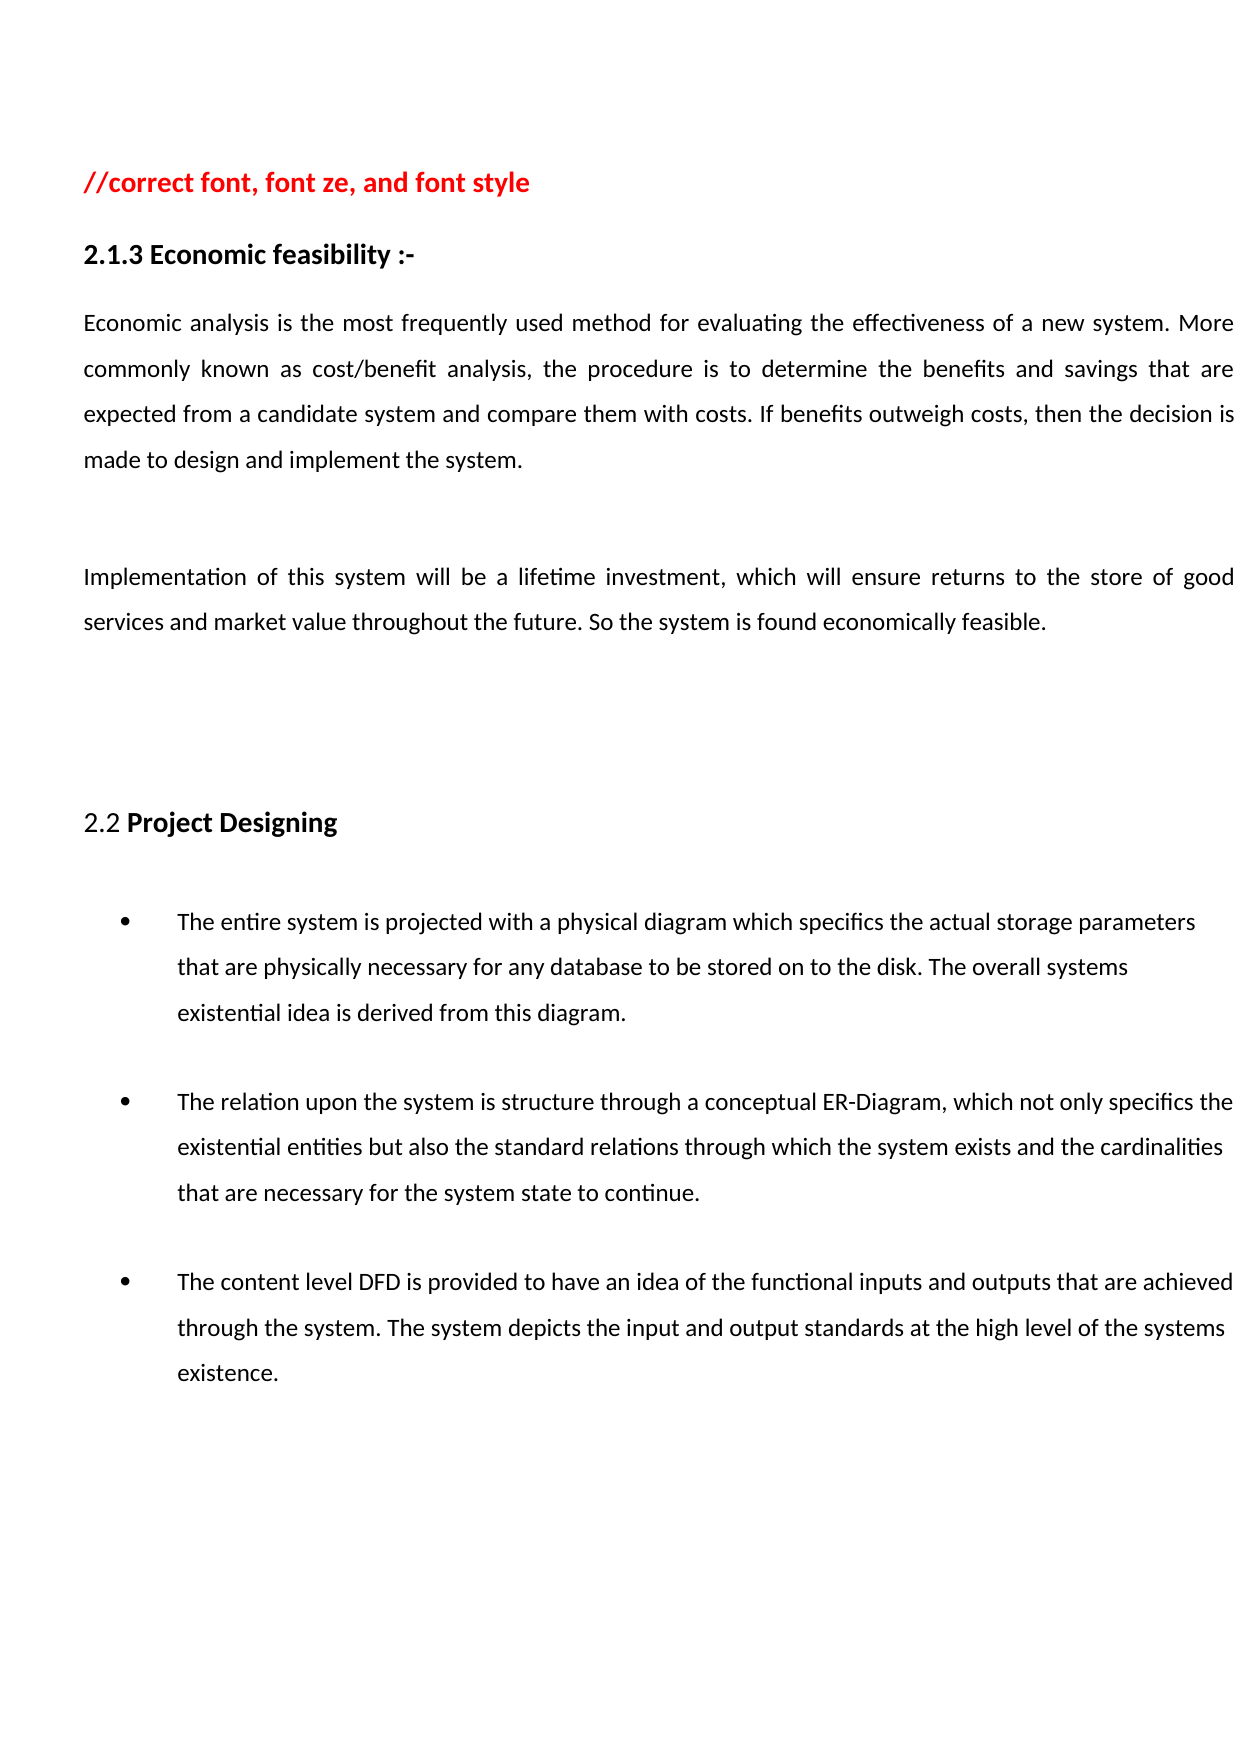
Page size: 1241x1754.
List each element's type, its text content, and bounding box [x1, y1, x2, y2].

text Economic analysis is the most frequently used method for evaluating the effectiveness of a new system. More commonly known as cost/benefit analysis, the procedure is to determine the benefits and savings that are expected from a candidate system and compare them with costs. If benefits outweigh costs, then the decision is made to design and implement the system. [83, 307, 1236, 475]
list The relation upon the system is structure through a conceptual ER-Diagram, which not only specifics the existential entities but also the standard relations through which the system exists and the cardinalities that are necessary for the system state to continue. [121, 1086, 1236, 1208]
text 2.2 Project Designing [83, 804, 1236, 840]
list The content level DFD is provided to have an idea of the functional inputs and outputs that are achieved through the system. The system depicts the input and output standards at the high level of the systems existence. [121, 1266, 1236, 1388]
text //correct font, font ze, and font style [83, 164, 1236, 200]
text Implementation of this system will be a lifetime investment, which will ensure returns to the store of good services and market value throughout the future. So the system is found economically feasible. [83, 561, 1236, 637]
text 2.1.3 Economic feasibility :- [83, 236, 1236, 271]
list The entire system is projected with a physical diagram which specifics the actual storage parameters that are physically necessary for any database to be stored on to the disk. The overall systems existential idea is derived from this diagram. [121, 906, 1236, 1028]
